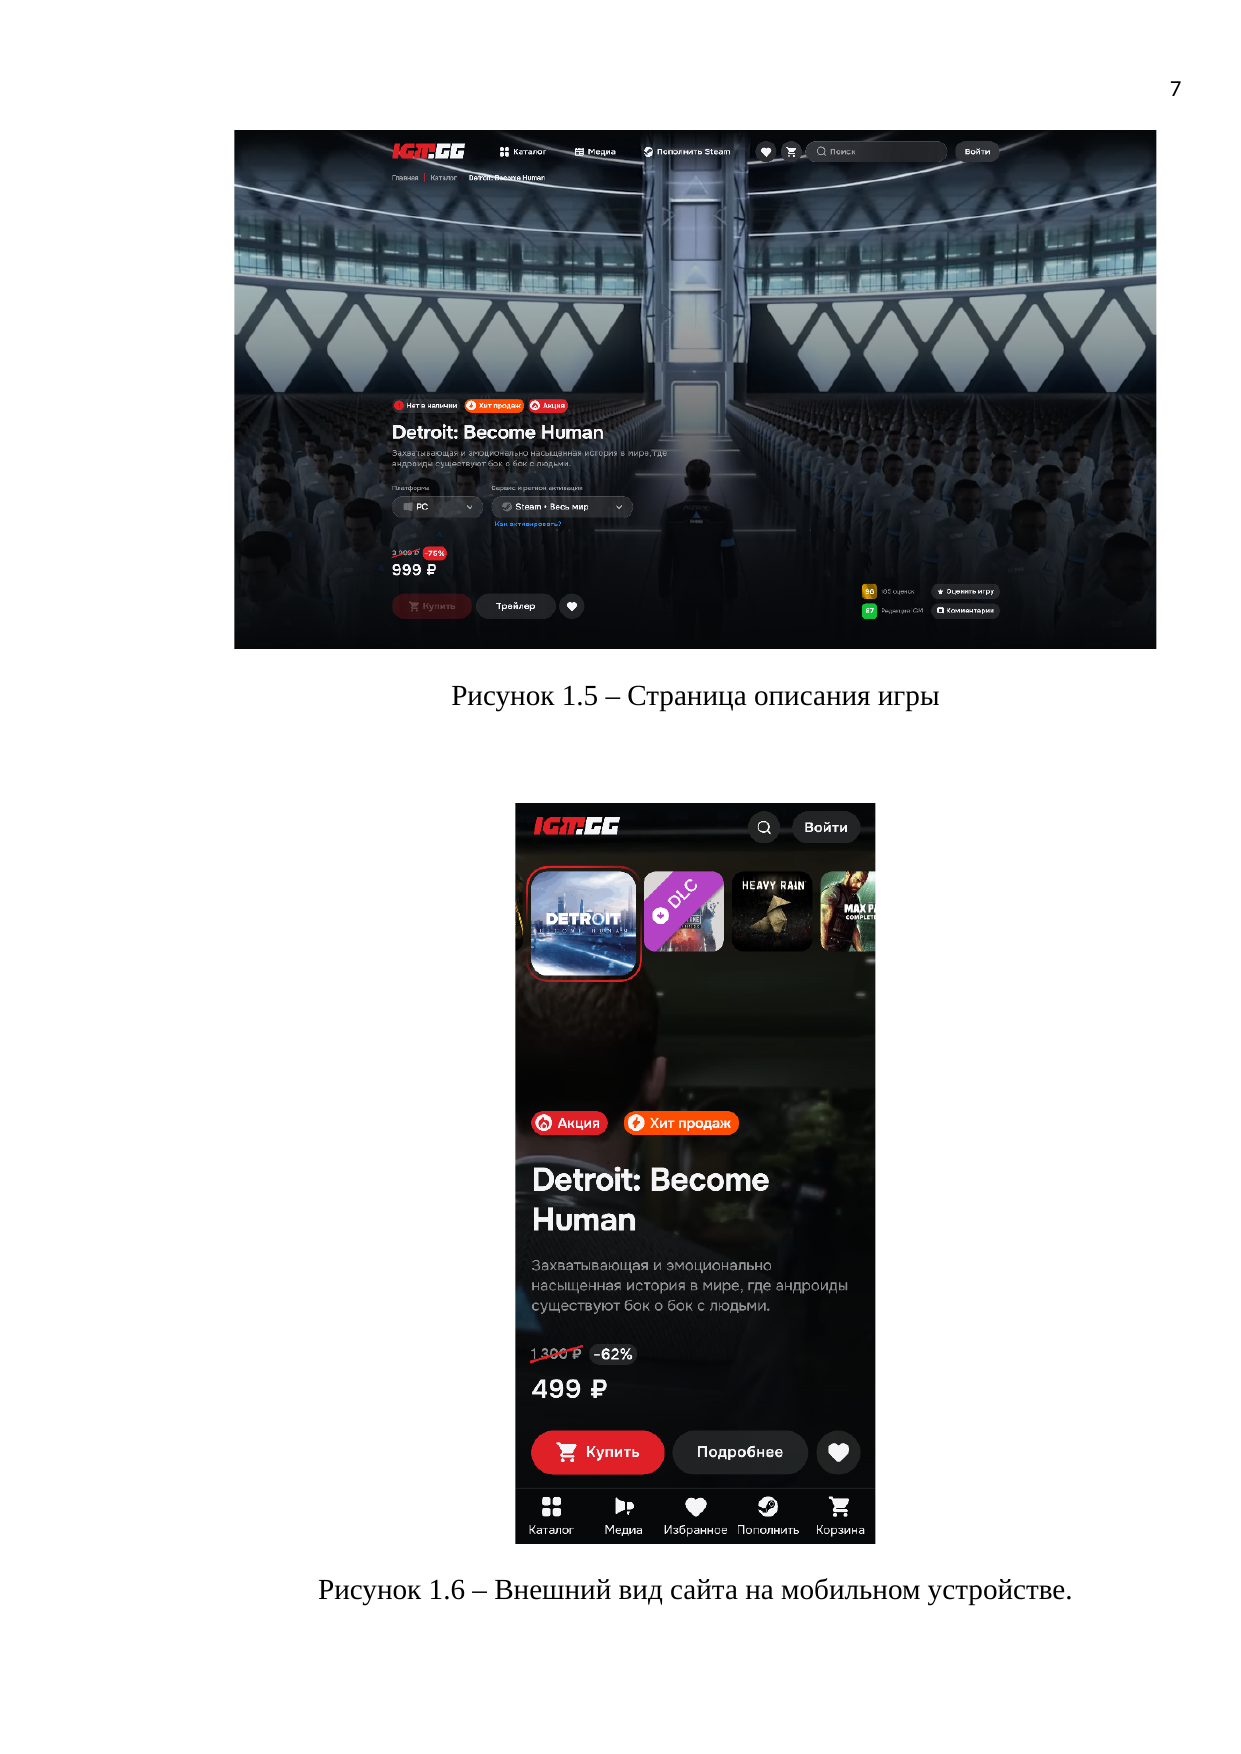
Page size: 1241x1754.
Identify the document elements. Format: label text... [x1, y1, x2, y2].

picture [234, 130, 1157, 649]
picture [515, 803, 876, 1544]
text Рисунок 1.5 – Страница описания игры [136, 678, 1181, 711]
text Рисунок 1.6 – Внешний вид сайта на мобильном устройстве. [136, 1572, 1181, 1606]
